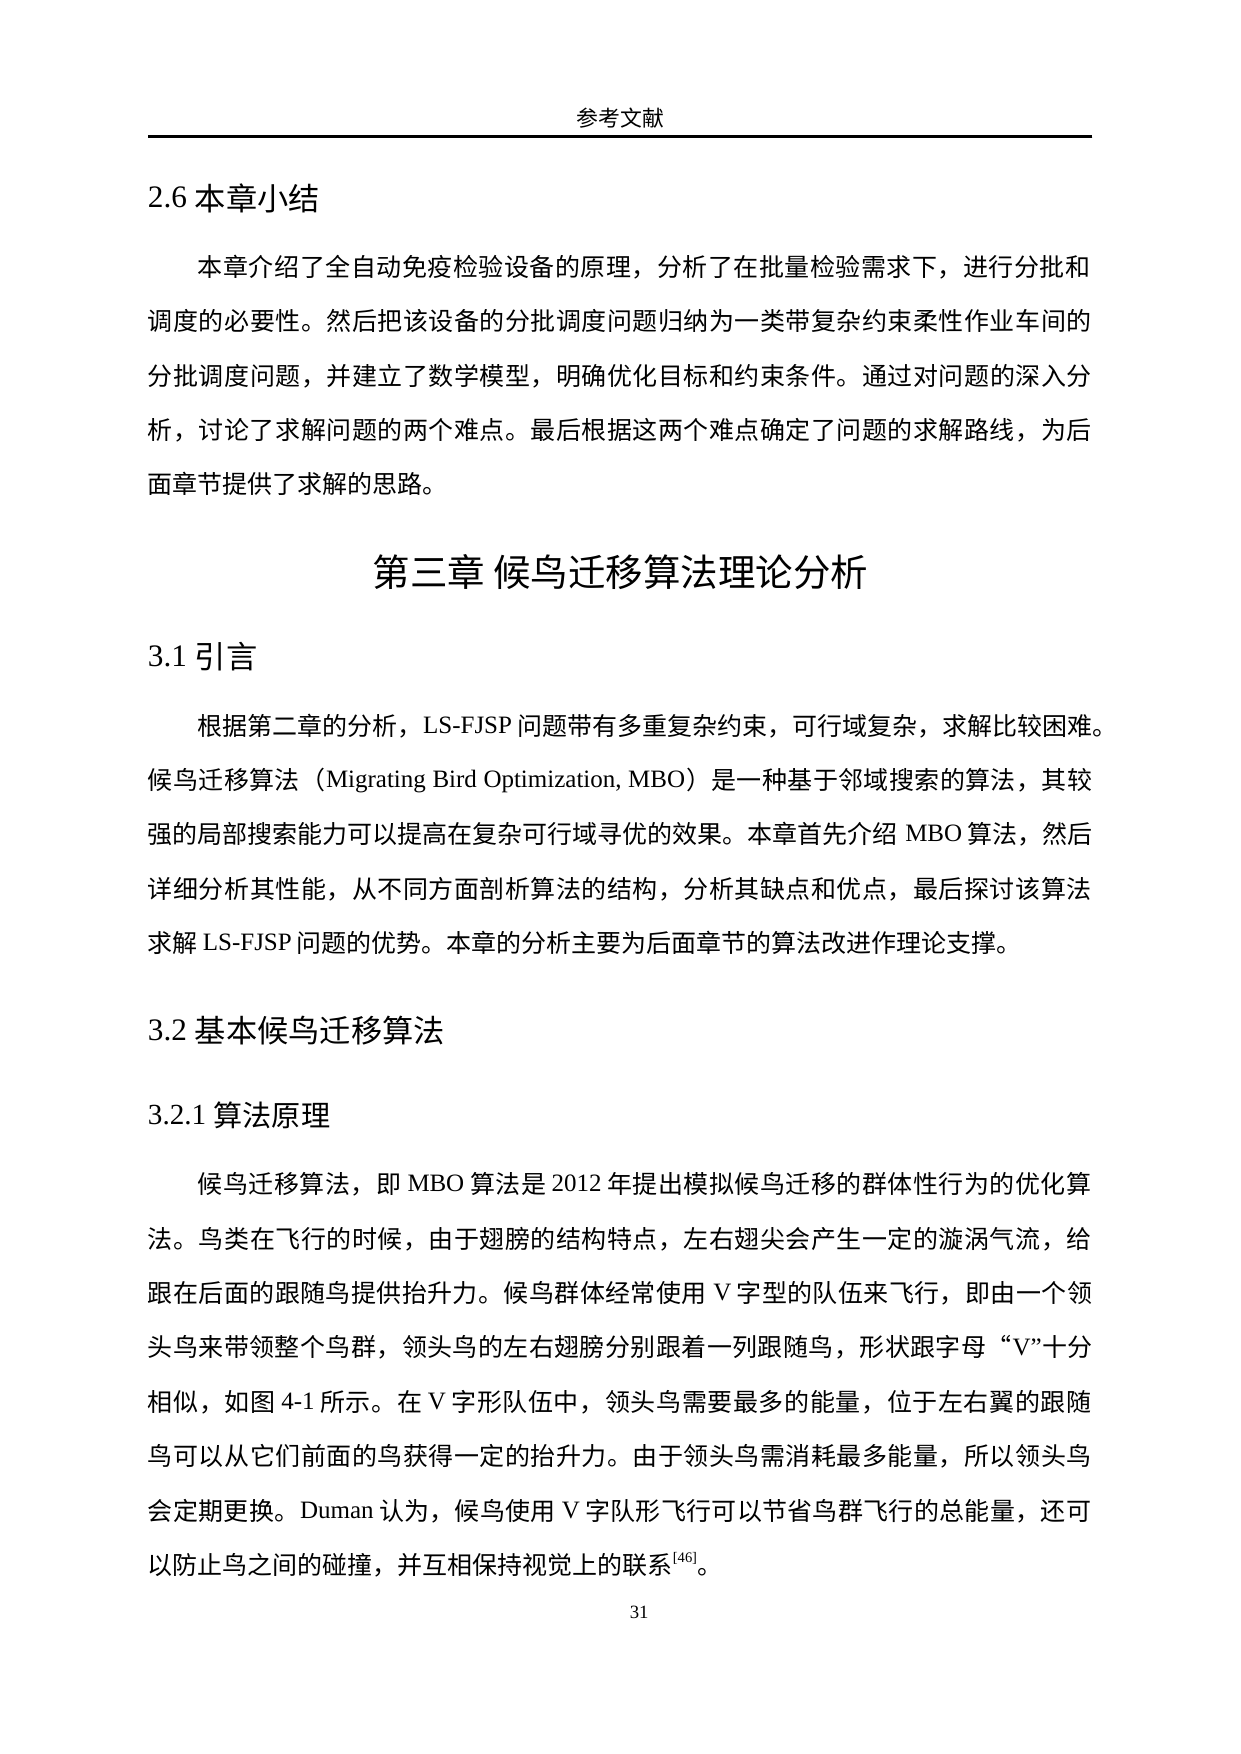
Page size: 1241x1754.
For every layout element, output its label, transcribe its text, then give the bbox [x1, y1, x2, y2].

subtitle 3.2 基本候鸟迁移算法 [148, 995, 1092, 1063]
text 根据第二章的分析，LS-FJSP问题带有多重复杂约束，可行域复杂，求解比较困难。候鸟迁移算法（Migrating Bird Optimization, MBO）是一种基于邻域搜索的算法，其较强的局部搜索能力可以提高在复杂可行域寻优的效果。本章首先介绍MBO算法，然后详细分析其性能，从不同方面剖析算法的结构，分析其缺点和优点，最后探讨该算法求解LS-FJSP问题的优势。本章的分析主要为后面章节的算法改进作理论支撑。 [148, 706, 1092, 960]
text 候鸟迁移算法，即MBO算法是2012年提出模拟候鸟迁移的群体性行为的优化算法。鸟类在飞行的时候，由于翅膀的结构特点，左右翅尖会产生一定的漩涡气流，给跟在后面的跟随鸟提供抬升力。候鸟群体经常使用V字型的队伍来飞行，即由一个领头鸟来带领整个鸟群，领头鸟的左右翅膀分别跟着一列跟随鸟，形状跟字母“V”十分相似，如图4-1所示。在V字形队伍中，领头鸟需要最多的能量，位于左右翼的跟随鸟可以从它们前面的鸟获得一定的抬升力。由于领头鸟需消耗最多能量，所以领头鸟会定期更换。Duman认为，候鸟使用V字队形飞行可以节省鸟群飞行的总能量，还可以防止鸟之间的碰撞，并互相保持视觉上的联系[46]。 [148, 1165, 1092, 1582]
subtitle 第三章 候鸟迁移算法理论分析 [148, 536, 1092, 604]
subtitle 3.2.1 算法原理 [148, 1080, 1092, 1148]
text 本章介绍了全自动免疫检验设备的原理，分析了在批量检验需求下，进行分批和调度的必要性。然后把该设备的分批调度问题归纳为一类带复杂约束柔性作业车间的分批调度问题，并建立了数学模型，明确优化目标和约束条件。通过对问题的深入分析，讨论了求解问题的两个难点。最后根据这两个难点确定了问题的求解路线，为后面章节提供了求解的思路。 [148, 247, 1092, 501]
subtitle 3.1 引言 [148, 621, 1092, 689]
subtitle 2.6 本章小结 [148, 162, 1092, 230]
